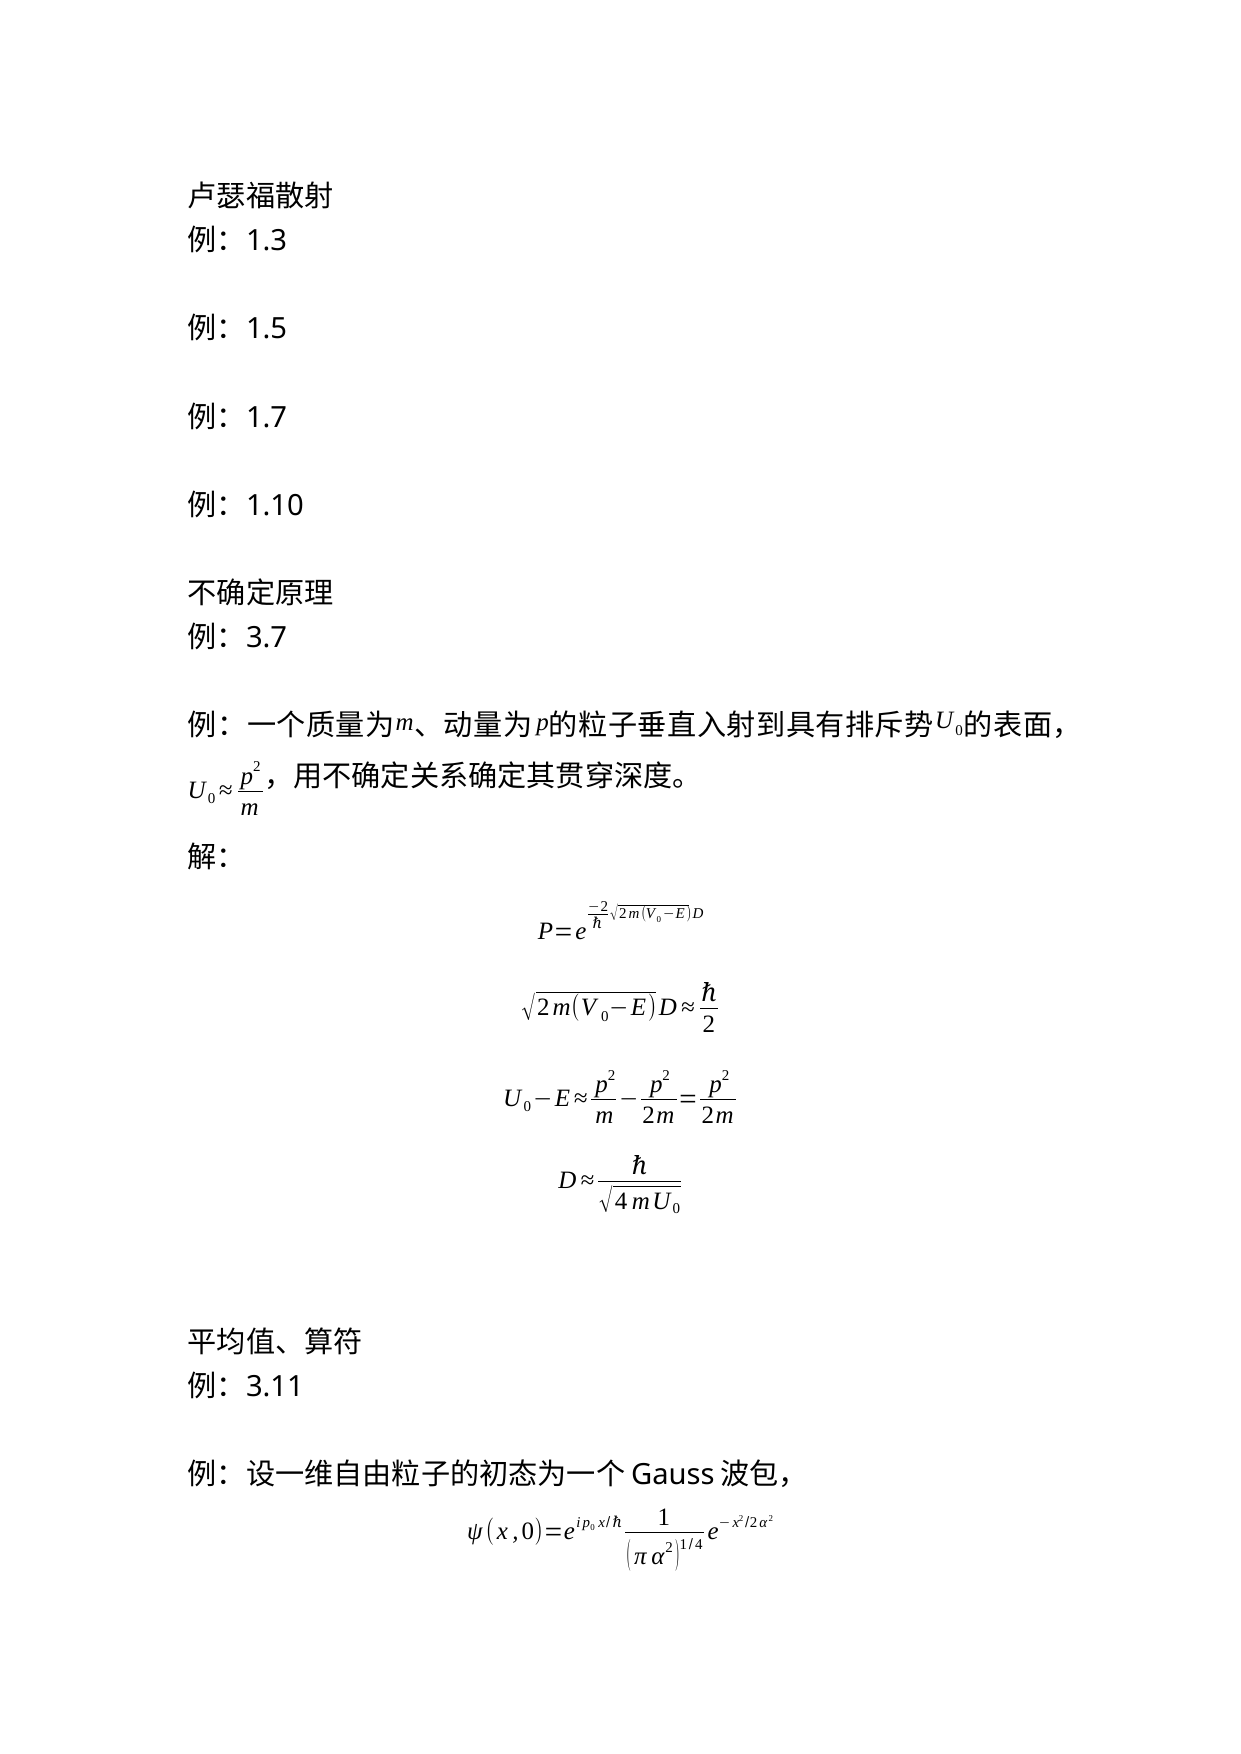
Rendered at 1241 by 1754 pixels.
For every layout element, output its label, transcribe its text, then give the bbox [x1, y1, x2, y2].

text 例：1.7 [187, 392, 1053, 436]
text 例：设一维自由粒子的初态为一个Gauss波包， [187, 1450, 1053, 1494]
text 例：1.3 [187, 216, 1053, 260]
text 不确定原理 [187, 568, 1053, 613]
text 例：3.11 [187, 1362, 1053, 1406]
text 例：1.10 [187, 480, 1053, 524]
text 例：一个质量为、动量为的粒子垂直入射到具有排斥势的表面，，用不确定关系确定其贯穿深度。 [187, 701, 1053, 833]
text 平均值、算符 [187, 1318, 1053, 1362]
text 卢瑟福散射 [187, 172, 1053, 216]
text 例：1.5 [187, 304, 1053, 348]
text 解： [187, 833, 1053, 877]
text 例：3.7 [187, 613, 1053, 657]
